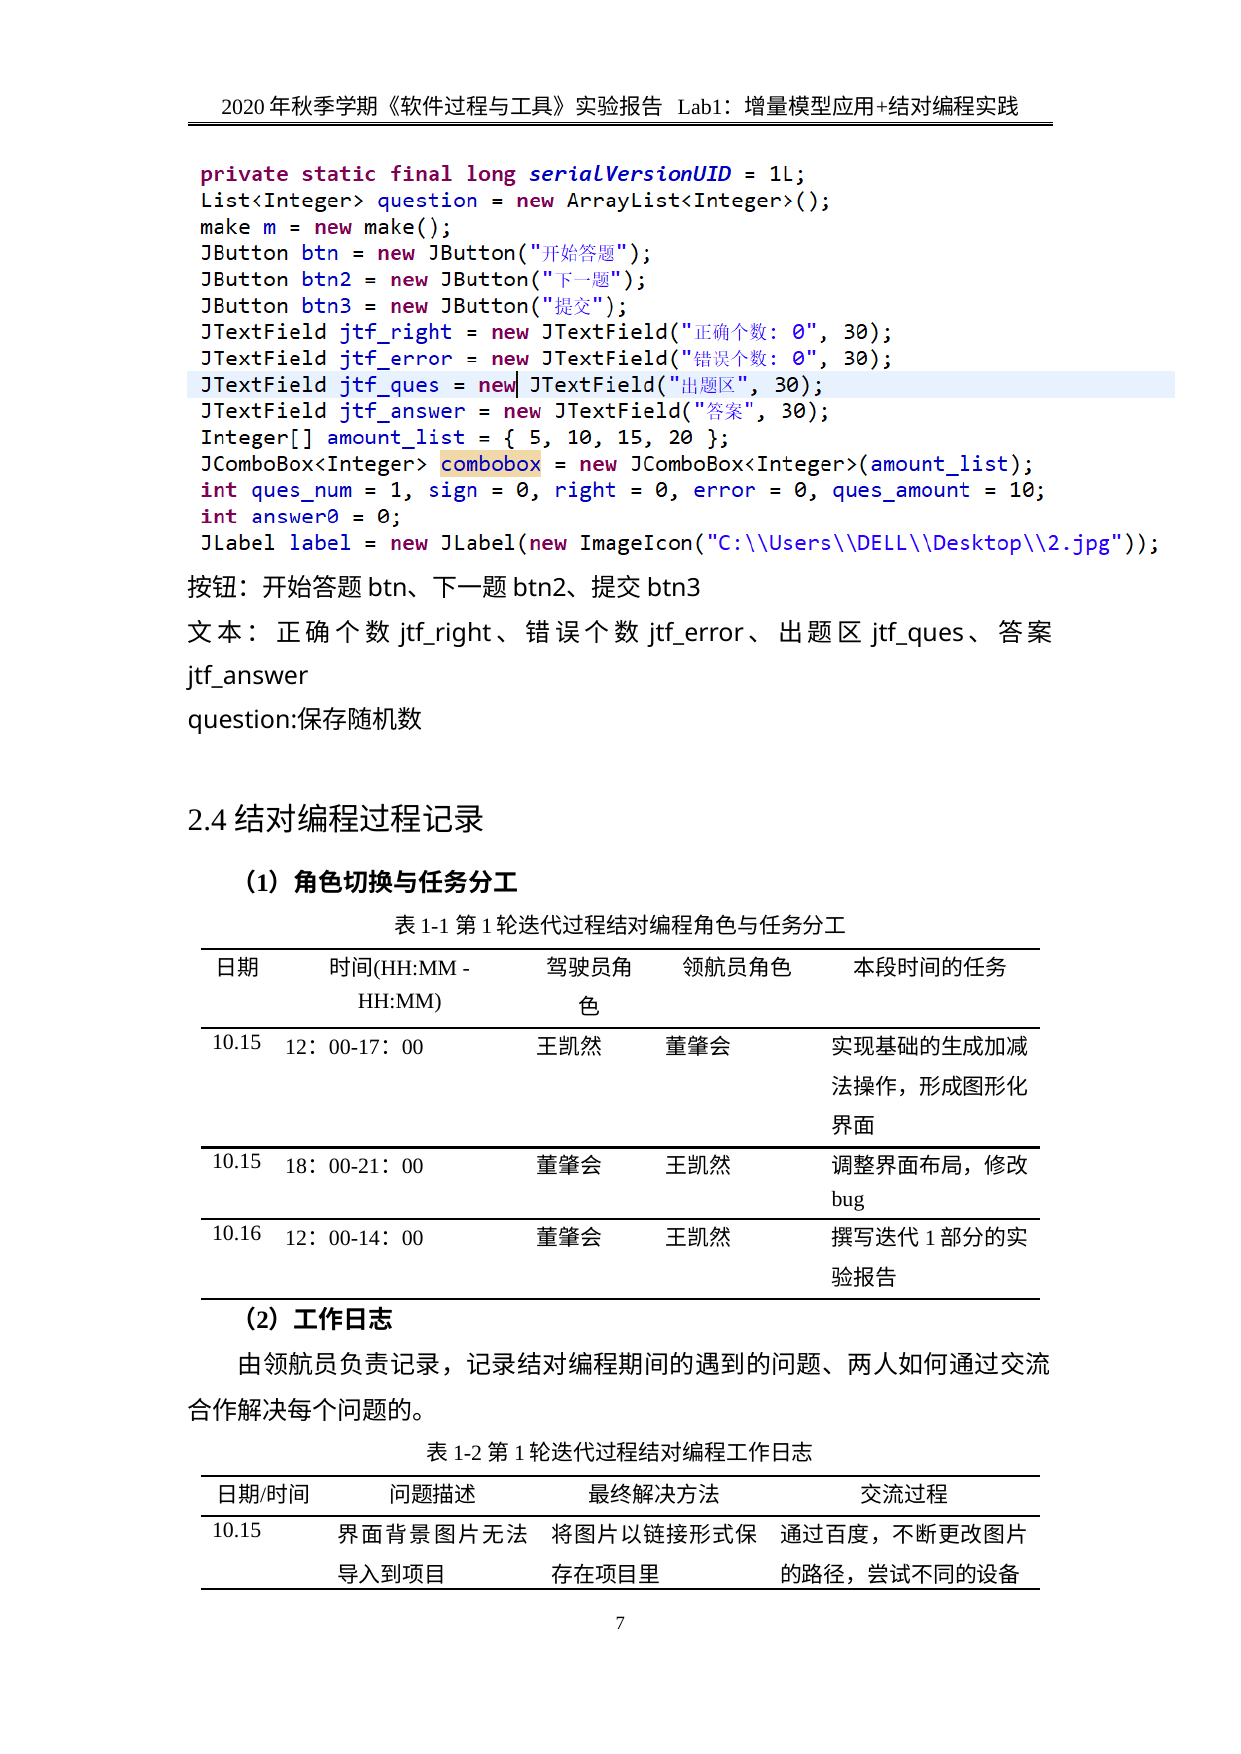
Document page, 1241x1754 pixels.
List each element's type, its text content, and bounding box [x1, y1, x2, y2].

table_cell 12：00-14：00 [274, 1220, 525, 1297]
table_header 本段时间的任务 [820, 950, 1040, 1027]
table_cell 王凯然 [654, 1220, 820, 1297]
table_header 领航员角色 [654, 950, 820, 1027]
table_cell 王凯然 [525, 1029, 654, 1146]
table_cell 调整界面布局，修改bug [820, 1149, 1040, 1218]
text 表1-2 第1轮迭代过程结对编程工作日志 [187, 1435, 1053, 1467]
text 由领航员负责记录，记录结对编程期间的遇到的问题、两人如何通过交流合作解决每个问题的。 [187, 1345, 1053, 1426]
text 表1-1 第1轮迭代过程结对编程角色与任务分工 [187, 908, 1053, 940]
picture [187, 161, 1175, 562]
table_cell 10.15 [201, 1517, 326, 1588]
table_header 日期/时间 [201, 1477, 326, 1515]
table_cell 10.15 [201, 1029, 274, 1146]
table_cell 撰写迭代1部分的实验报告 [820, 1220, 1040, 1297]
list question:保存随机数 [187, 700, 1053, 736]
table_cell 实现基础的生成加减法操作，形成图形化界面 [820, 1029, 1040, 1146]
subtitle 结对编程过程记录 [187, 794, 1053, 839]
table_cell 12：00-17：00 [274, 1029, 525, 1146]
table_header 时间(HH:MM - HH:MM) [274, 950, 525, 1027]
table_cell 10.15 [201, 1149, 274, 1218]
table_header 交流过程 [769, 1477, 1040, 1515]
table_header 驾驶员角色 [525, 950, 654, 1027]
table_cell 通过百度，不断更改图片的路径，尝试不同的设备 [769, 1517, 1040, 1588]
table_cell 王凯然 [654, 1149, 820, 1218]
table_header 日期 [201, 950, 274, 1027]
table_cell 10.16 [201, 1220, 274, 1297]
table_header 问题描述 [326, 1477, 540, 1515]
list 按钮：开始答题btn、下一题btn2、提交btn3 [187, 567, 1053, 604]
table_cell 董肇会 [525, 1149, 654, 1218]
table_cell 18：00-21：00 [274, 1149, 525, 1218]
table_cell 将图片以链接形式保存在项目里 [540, 1517, 768, 1588]
list 文本：正确个数jtf_right、错误个数jtf_error、出题区jtf_ques、答案jtf_answer [187, 613, 1053, 692]
table_header 最终解决方法 [540, 1477, 768, 1515]
table_cell 董肇会 [525, 1220, 654, 1297]
text （1）角色切换与任务分工 [231, 863, 1053, 899]
table_cell 界面背景图片无法导入到项目 [326, 1517, 540, 1588]
text （2）工作日志 [231, 1299, 1053, 1336]
table_cell 董肇会 [654, 1029, 820, 1146]
